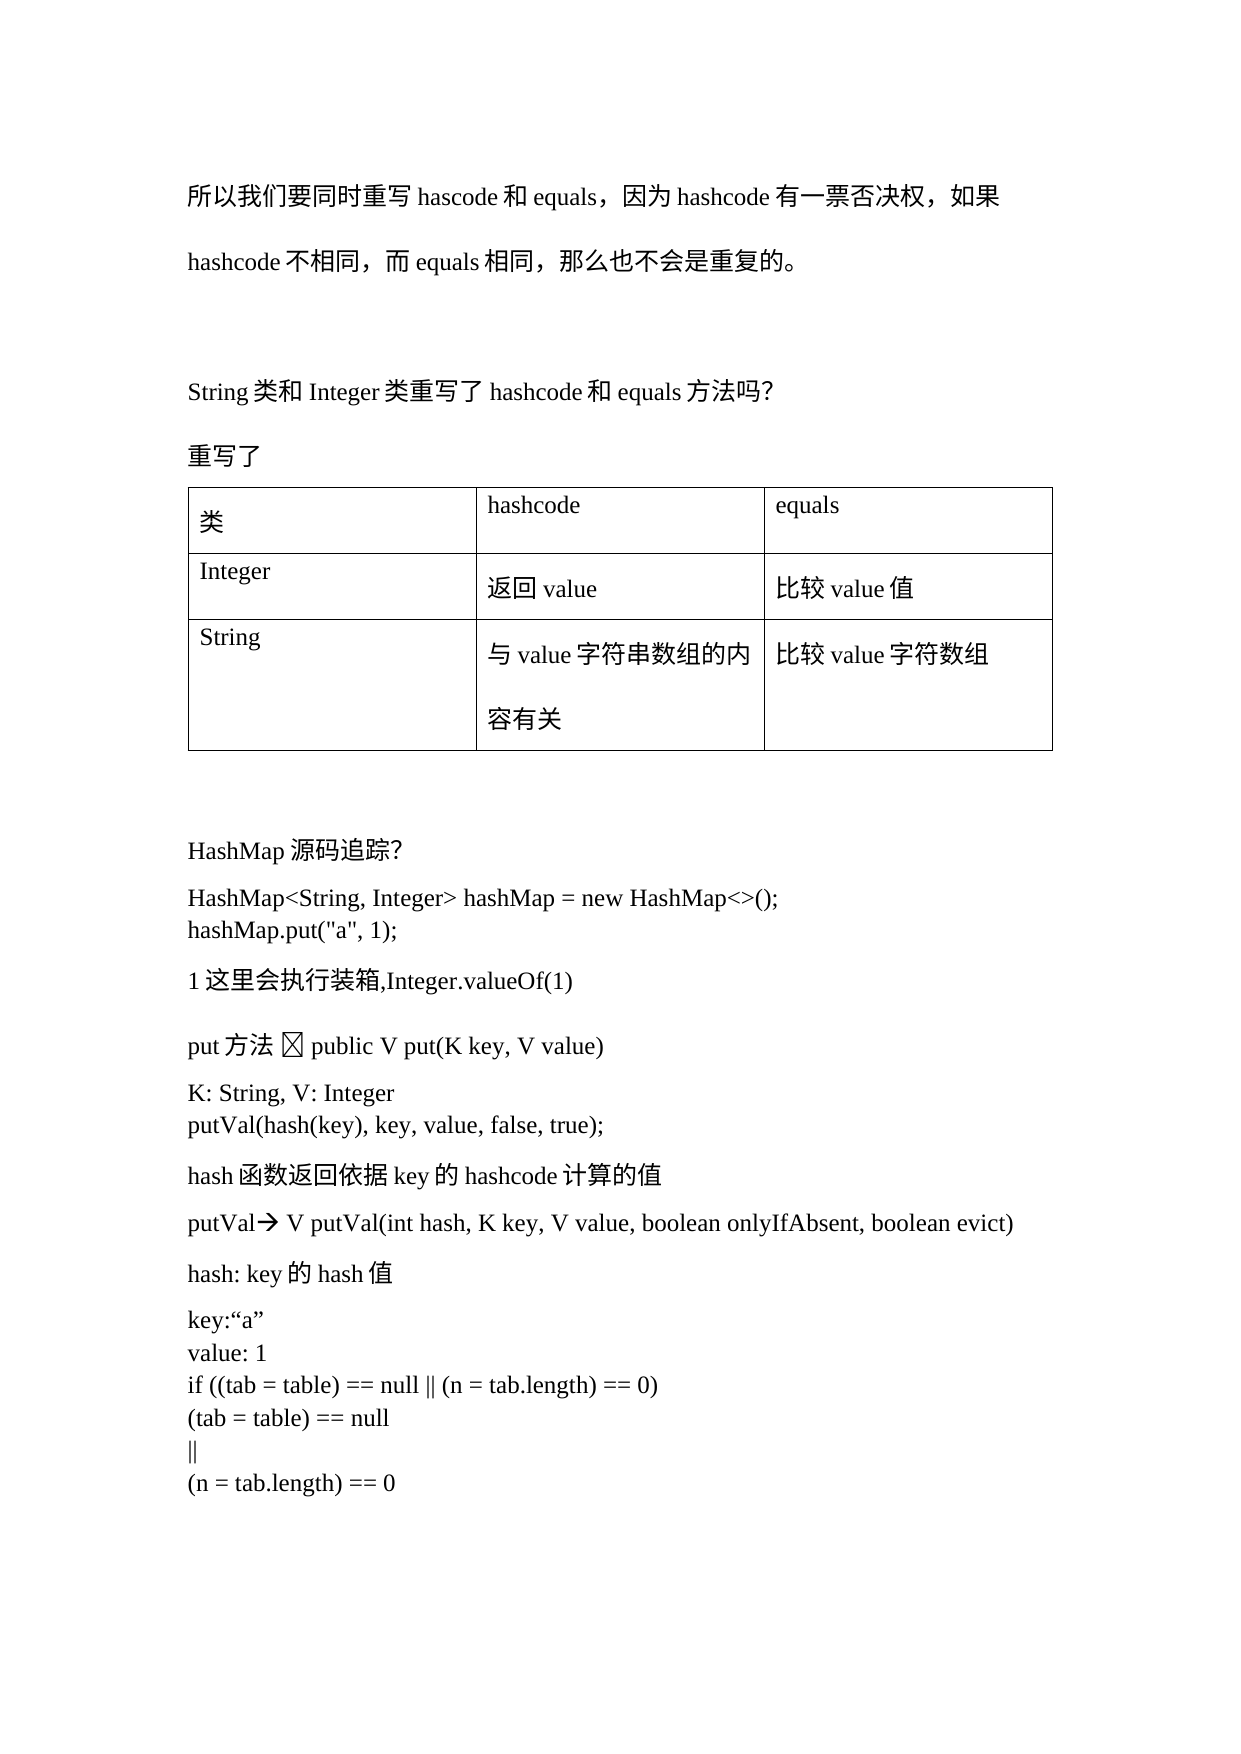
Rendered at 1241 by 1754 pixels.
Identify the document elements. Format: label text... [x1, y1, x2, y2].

text putVal V putVal(int hash, K key, V value, boolean onlyIfAbsent, boolean evict) [187, 1206, 1053, 1239]
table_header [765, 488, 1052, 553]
text put方法 public V put(K key, V value) [187, 1011, 1053, 1076]
text 所以我们要同时重写hascode和equals，因为hashcode有一票否决权，如果hashcode不相同，而equals相同，那么也不会是重复的。 [187, 162, 1053, 292]
text || [187, 1434, 1053, 1466]
text String类和Integer类重写了hashcode和equals方法吗？ [187, 357, 1053, 422]
text 1这里会执行装箱,Integer.valueOf(1) [187, 946, 1053, 1011]
text key:“a” [187, 1304, 1053, 1336]
text hash函数返回依据key的hashcode计算的值 [187, 1141, 1053, 1206]
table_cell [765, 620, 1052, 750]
text HashMap源码追踪？ [187, 816, 1053, 881]
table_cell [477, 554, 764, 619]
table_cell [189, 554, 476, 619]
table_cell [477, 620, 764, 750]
text 重写了 [187, 422, 1053, 487]
text HashMap<String, Integer> hashMap = new HashMap<>(); [187, 881, 1053, 914]
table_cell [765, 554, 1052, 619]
text hashMap.put("a", 1); [187, 914, 1053, 946]
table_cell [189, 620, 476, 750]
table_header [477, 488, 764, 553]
text (n = tab.length) == 0 [187, 1466, 1053, 1499]
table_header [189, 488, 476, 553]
text putVal(hash(key), key, value, false, true); [187, 1109, 1053, 1141]
text hash: key的hash值 [187, 1239, 1053, 1304]
text if ((tab = table) == null || (n = tab.length) == 0) [187, 1369, 1053, 1401]
text K: String, V: Integer [187, 1076, 1053, 1109]
text (tab = table) == null [187, 1401, 1053, 1434]
text value: 1 [187, 1336, 1053, 1369]
